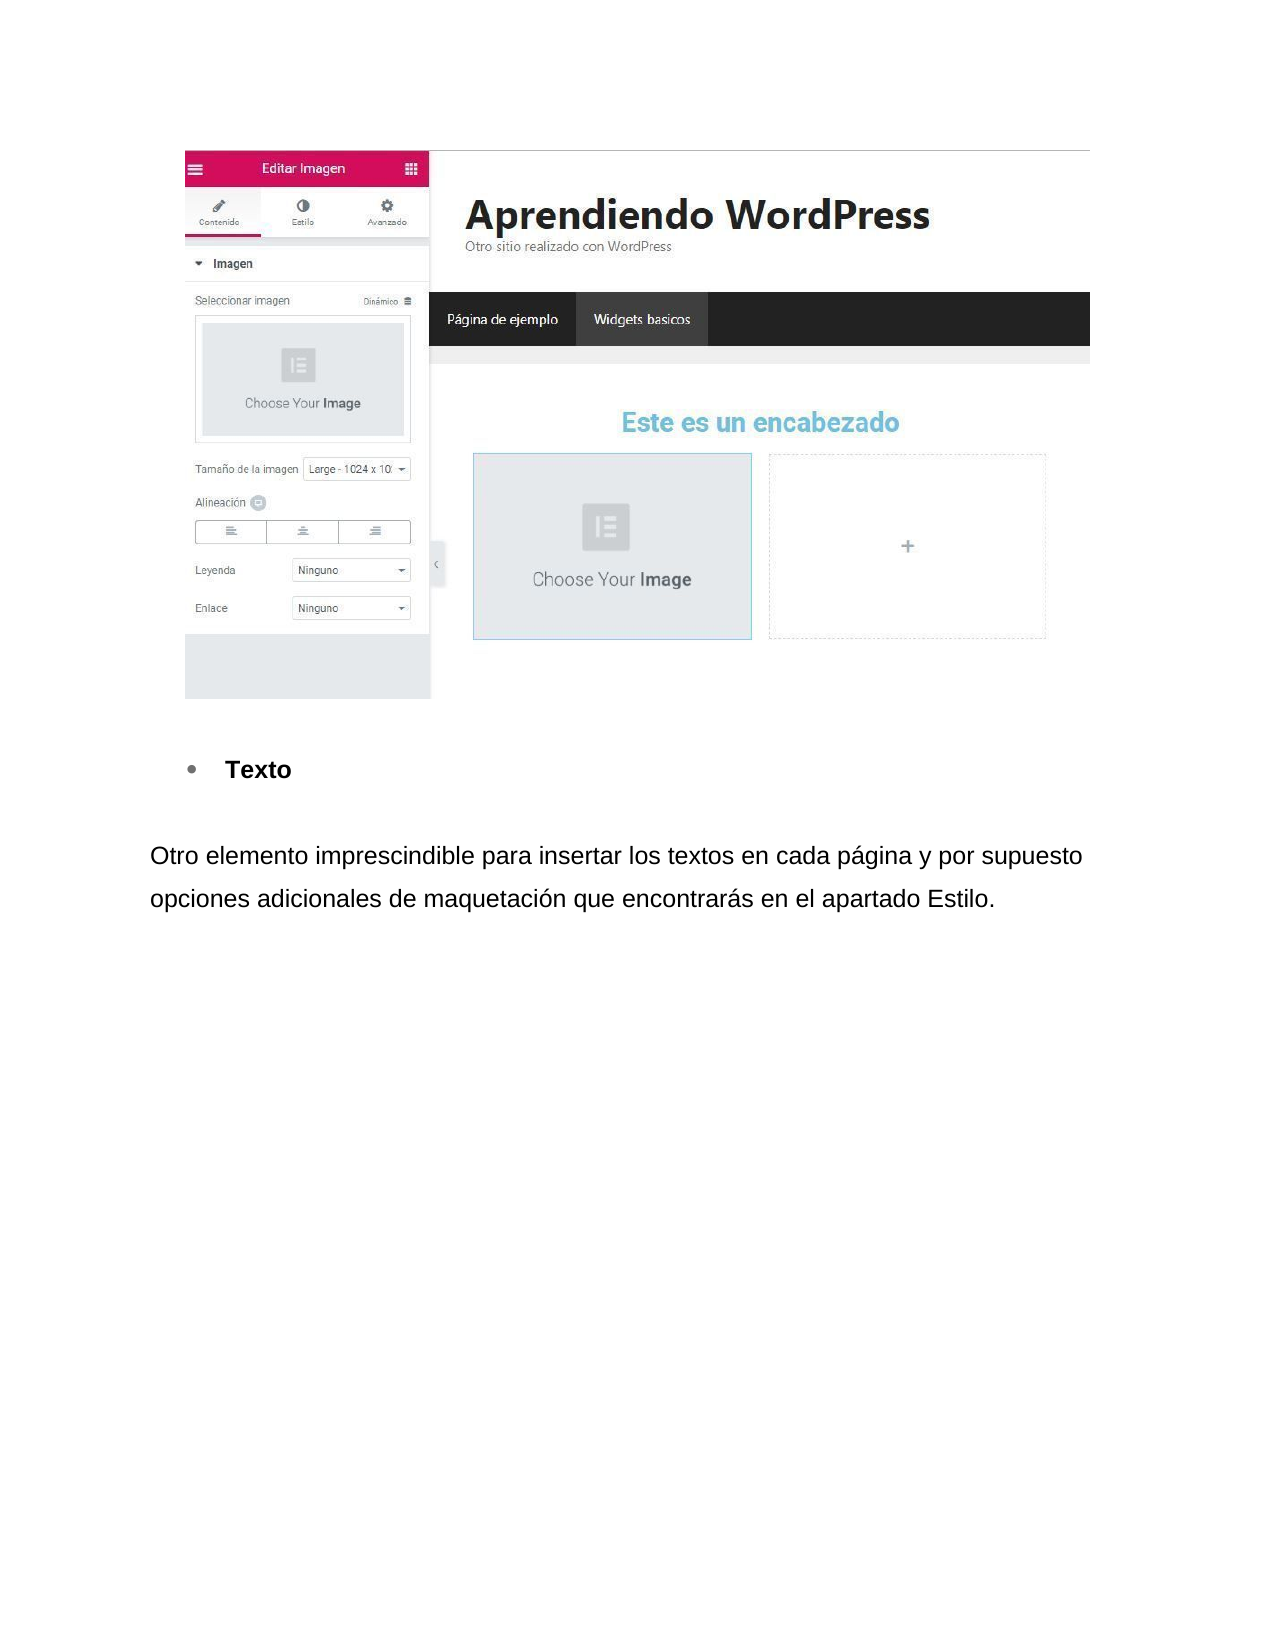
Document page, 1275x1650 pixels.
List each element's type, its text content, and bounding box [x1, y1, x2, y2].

list Texto [187, 755, 1125, 784]
text Otro elemento imprescindible para insertar los textos en cada página y por supuesto opciones adicionales de maquetación que encontrarás en el apartado Estilo. [150, 841, 1125, 913]
picture [185, 150, 1090, 699]
